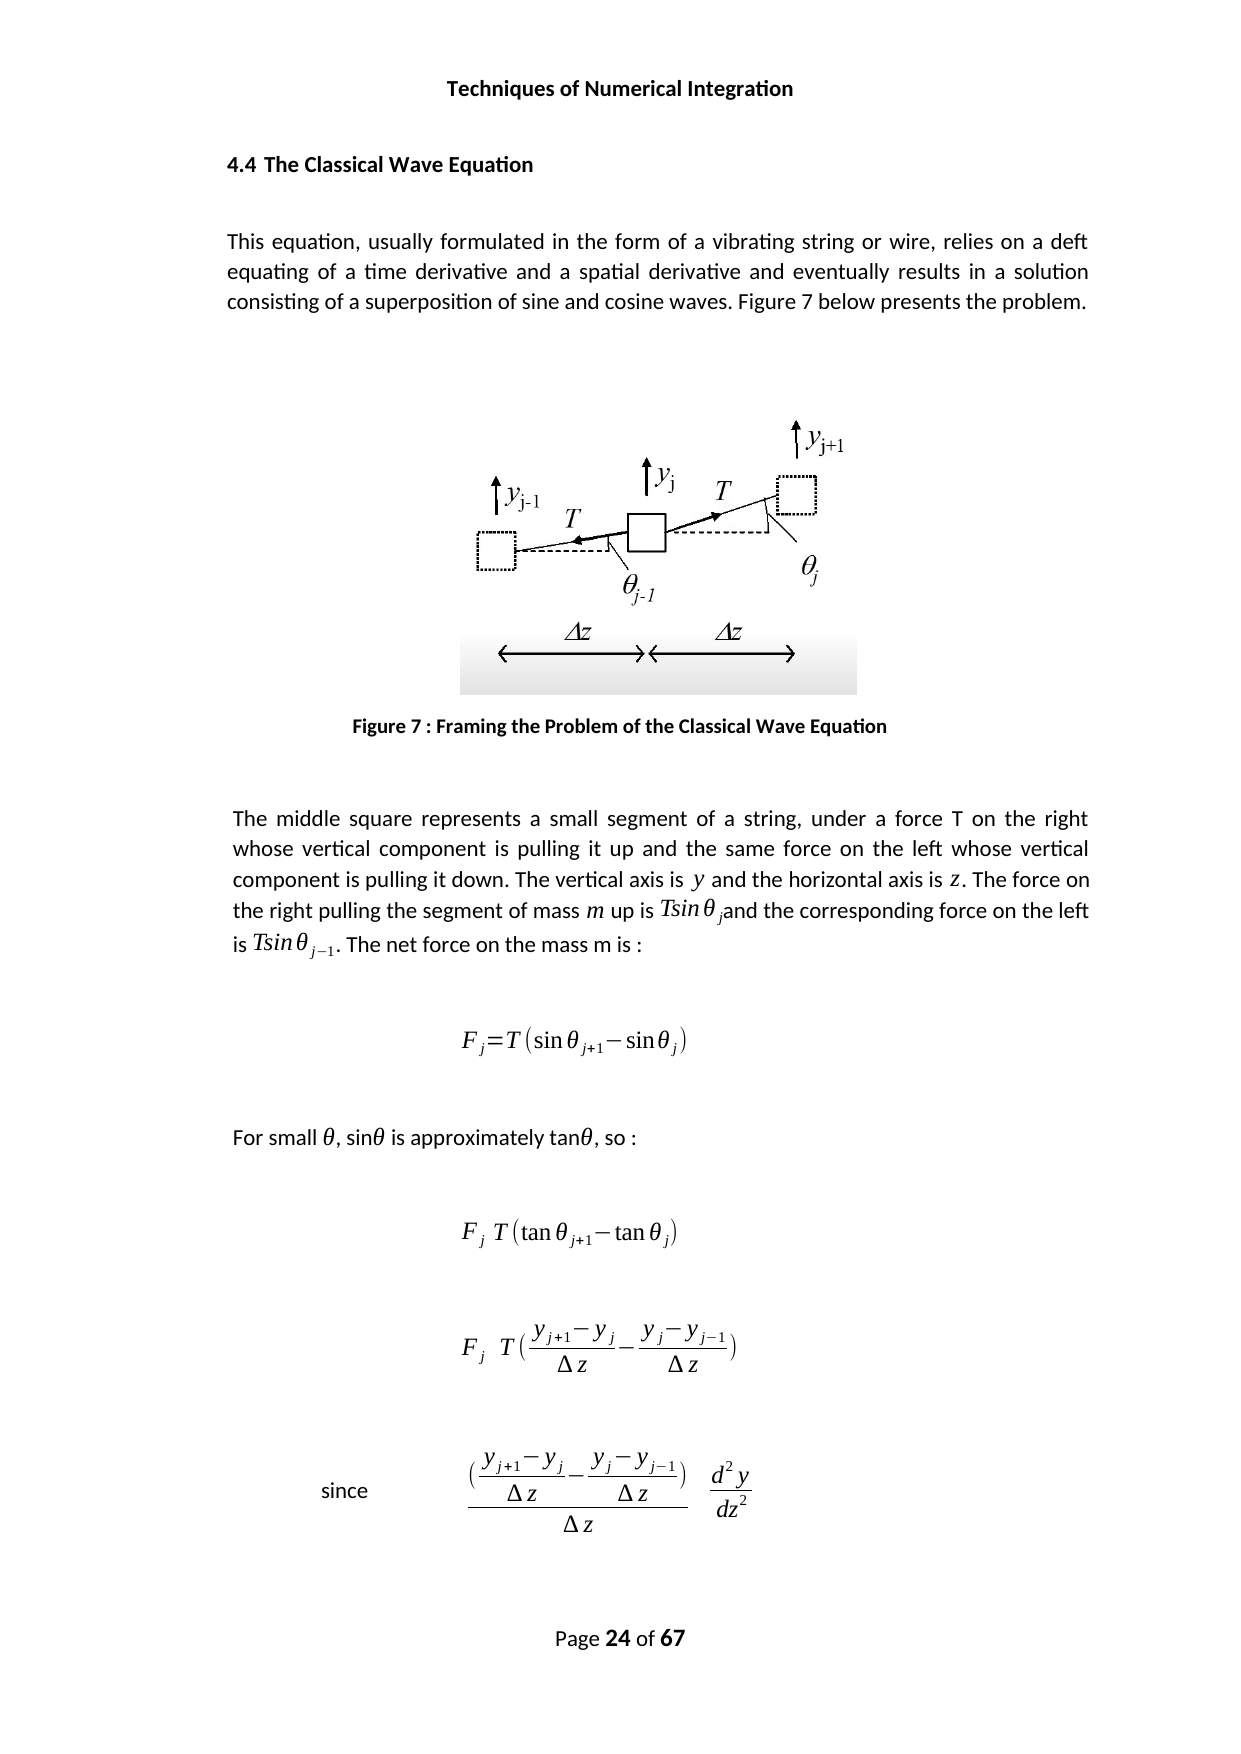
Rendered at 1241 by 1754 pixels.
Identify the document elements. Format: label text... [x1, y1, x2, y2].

picture [460, 381, 857, 695]
text The middle square represents a small segment of a string, under a force T on the right whose vertical component is pulling it up and the same force on the left whose vertical component is pulling it down. The vertical axis is and the horizontal axis is . The force on the right pulling the segment of mass up is and the corresponding force on the left is . The net force on the mass m is : [233, 804, 1090, 960]
text Figure 7 : Framing the Problem of the Classical Wave Equation [150, 713, 1090, 739]
text For small , sin is approximately tan, so : [233, 1123, 1090, 1151]
subtitle The Classical Wave Equation [227, 150, 1090, 178]
text since [150, 1443, 1090, 1537]
text This equation, usually formulated in the form of a vibrating string or wire, relies on a deft equating of a time derivative and a spatial derivative and eventually results in a solution consisting of a superposition of sine and cosine waves. Figure 7 below presents the problem. [227, 227, 1090, 316]
